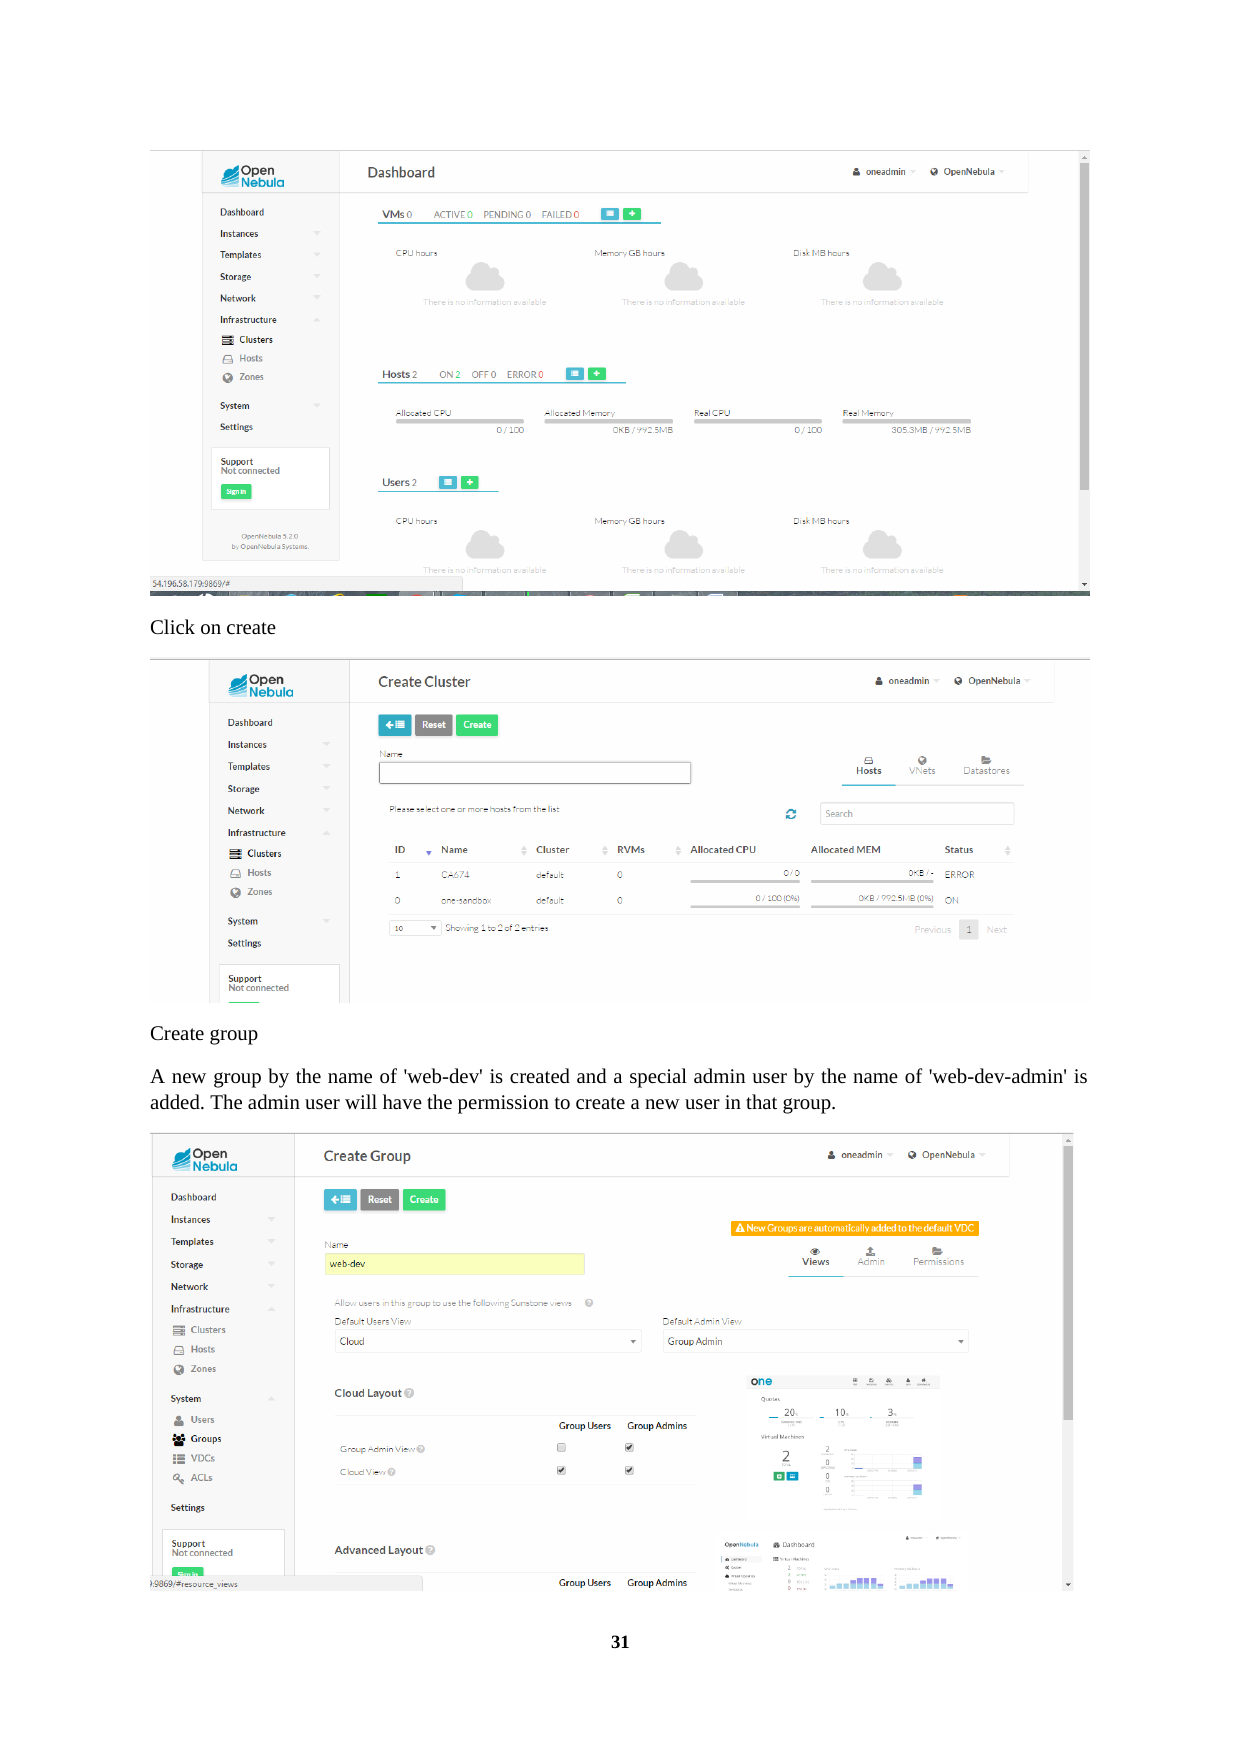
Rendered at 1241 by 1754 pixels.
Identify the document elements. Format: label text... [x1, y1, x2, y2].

picture [150, 657, 1091, 1003]
picture [150, 1132, 1074, 1591]
picture [150, 150, 1090, 596]
text Click on create [150, 614, 1090, 639]
text Create group [150, 1021, 1090, 1045]
text A new group by the name of 'web-dev' is created and a special admin user by the name of 'web-dev-admin' is added. The admin user will have the permission to create a new user in that group. [150, 1064, 1090, 1114]
